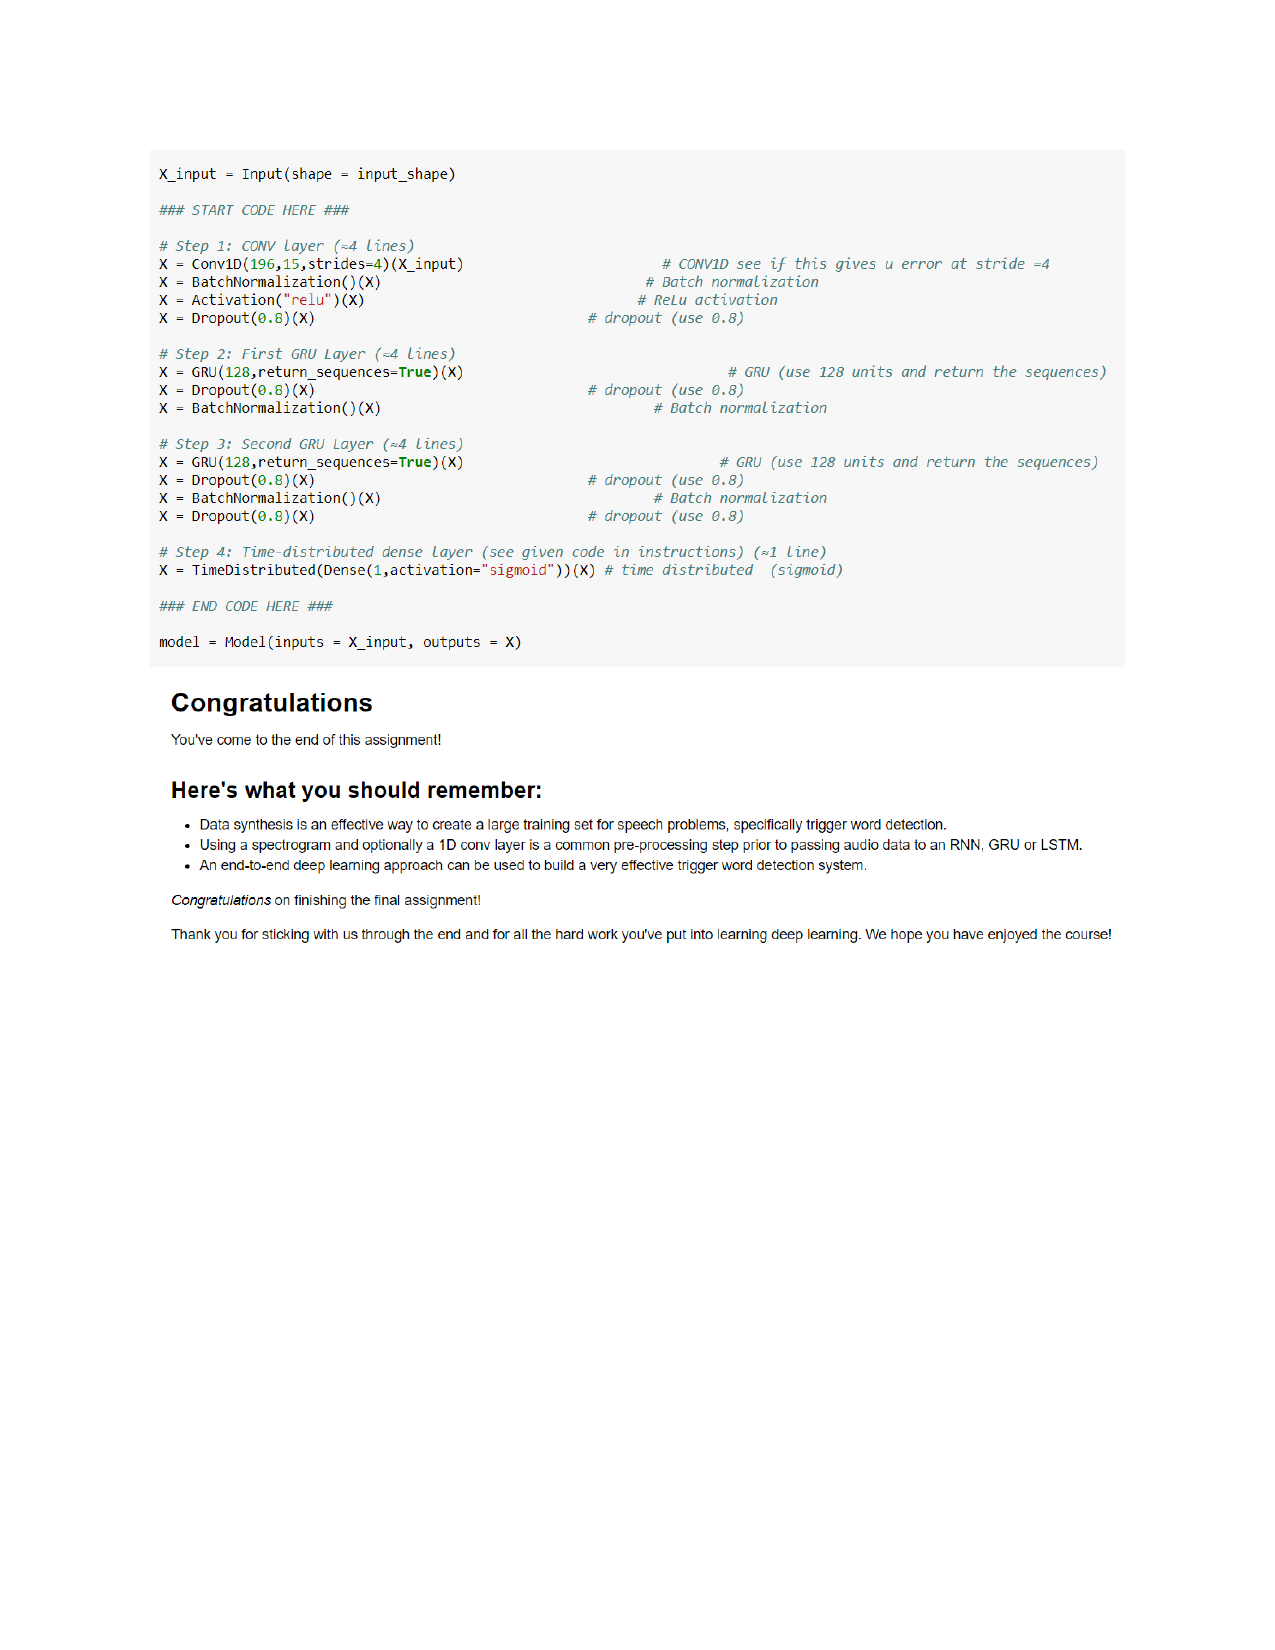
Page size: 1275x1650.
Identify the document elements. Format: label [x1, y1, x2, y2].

picture [150, 150, 1125, 667]
picture [150, 685, 1125, 952]
